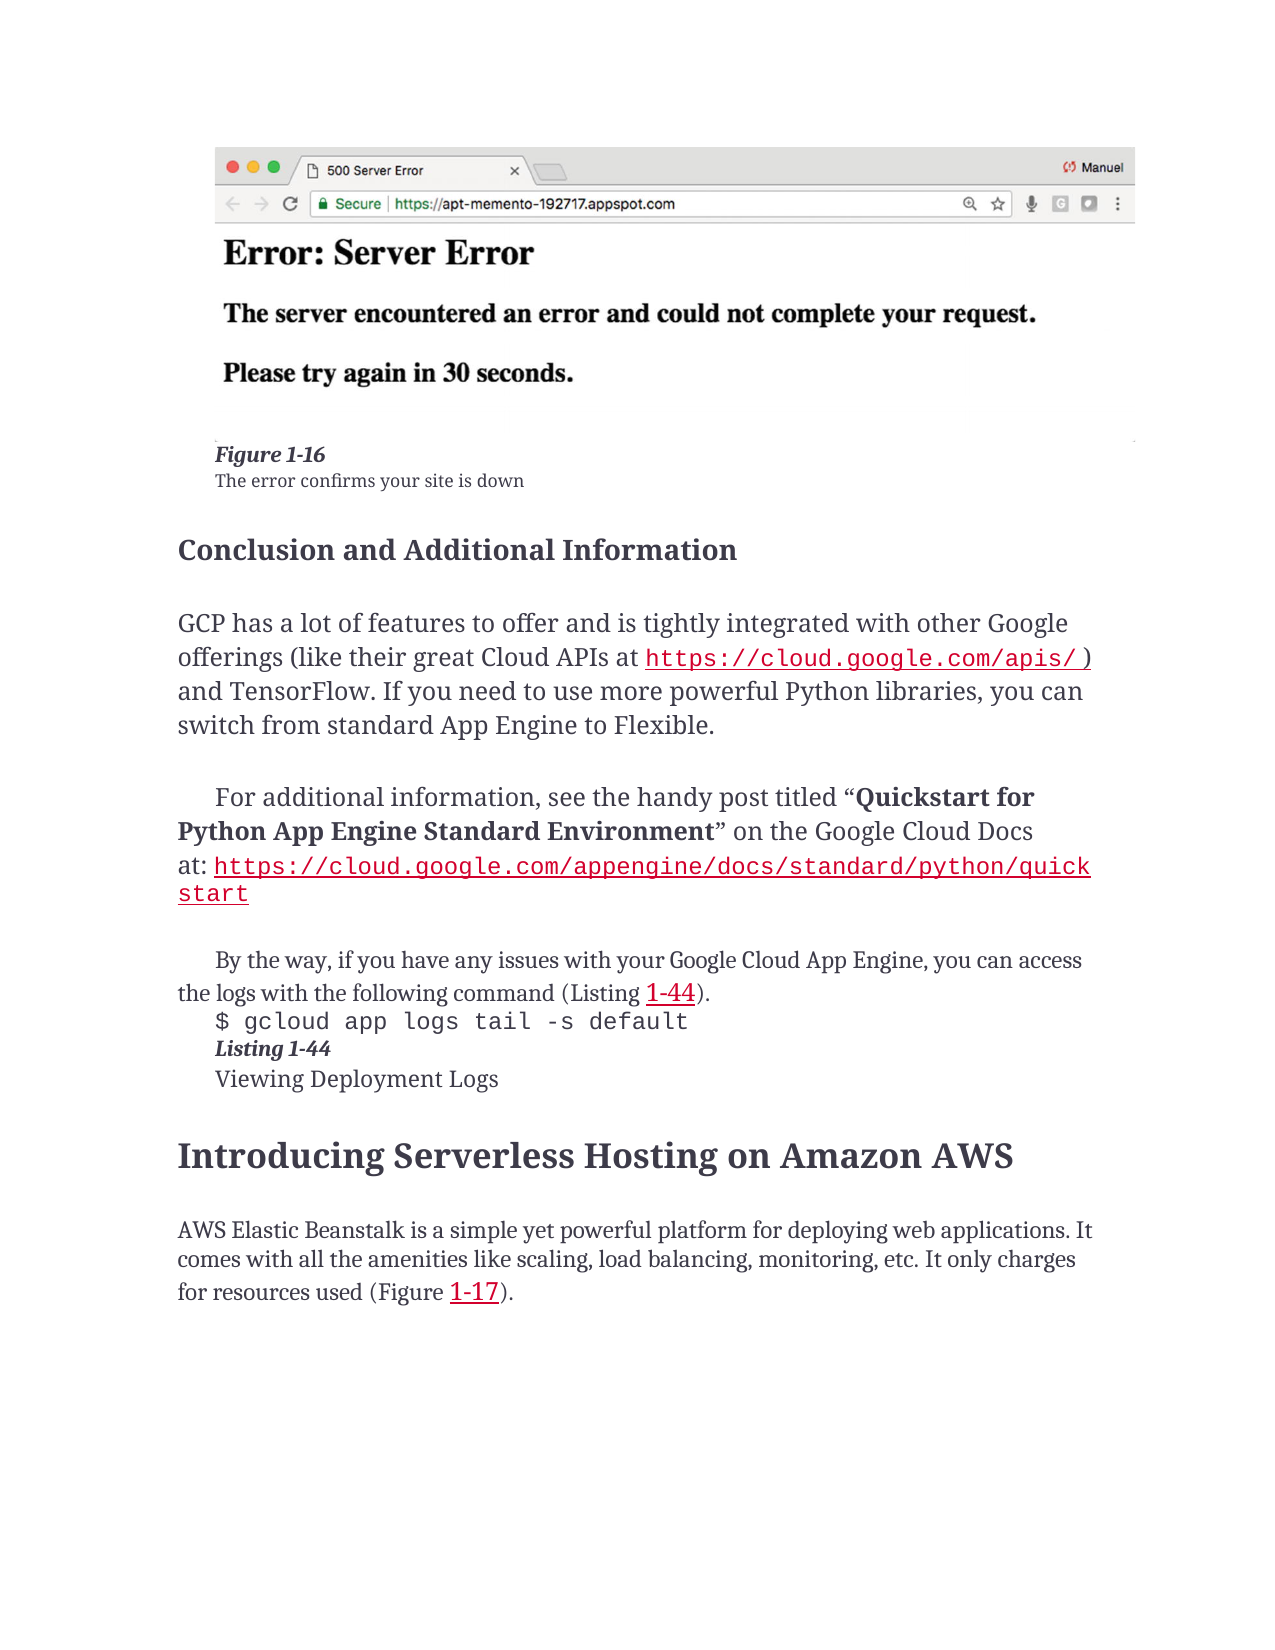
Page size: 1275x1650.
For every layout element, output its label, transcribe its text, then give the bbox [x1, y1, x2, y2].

text $ gcloud app logs tail -s default [177, 1009, 1098, 1036]
text For additional information, see the handy post titled “Quickstart for Python App Engine Standard Environment” on the Google Cloud Docs at: https://cloud.google.com/appengine/docs/standard/python/quickstart [177, 779, 1098, 909]
text Viewing Deployment Logs [177, 1063, 1098, 1094]
text Listing 1-44 [177, 1036, 1098, 1063]
text Conclusion and Additional Information [177, 530, 1098, 568]
text Figure 1-16 [177, 442, 1098, 468]
text Introducing Serverless Hosting on Amazon AWS [177, 1131, 1098, 1178]
picture [214, 147, 1136, 442]
text AWS Elastic Beanstalk is a simple yet powerful platform for deploying web applications. It comes with all the amenities like scaling, load balancing, monitoring, etc. It only charges for resources used (Figure 1-17). [177, 1216, 1098, 1307]
text GCP has a lot of features to offer and is tightly integrated with other Google offerings (like their great Cloud APIs at https://cloud.google.com/apis/ ) and TensorFlow. If you need to use more powerful Python libraries, you can switch from standard App Engine to Flexible. [177, 606, 1098, 742]
text By the way, if you have any issues with your Google Cloud App Engine, you can access the logs with the following command (Listing 1-44). [177, 946, 1098, 1009]
text The error confirms your site is down [177, 468, 1098, 492]
